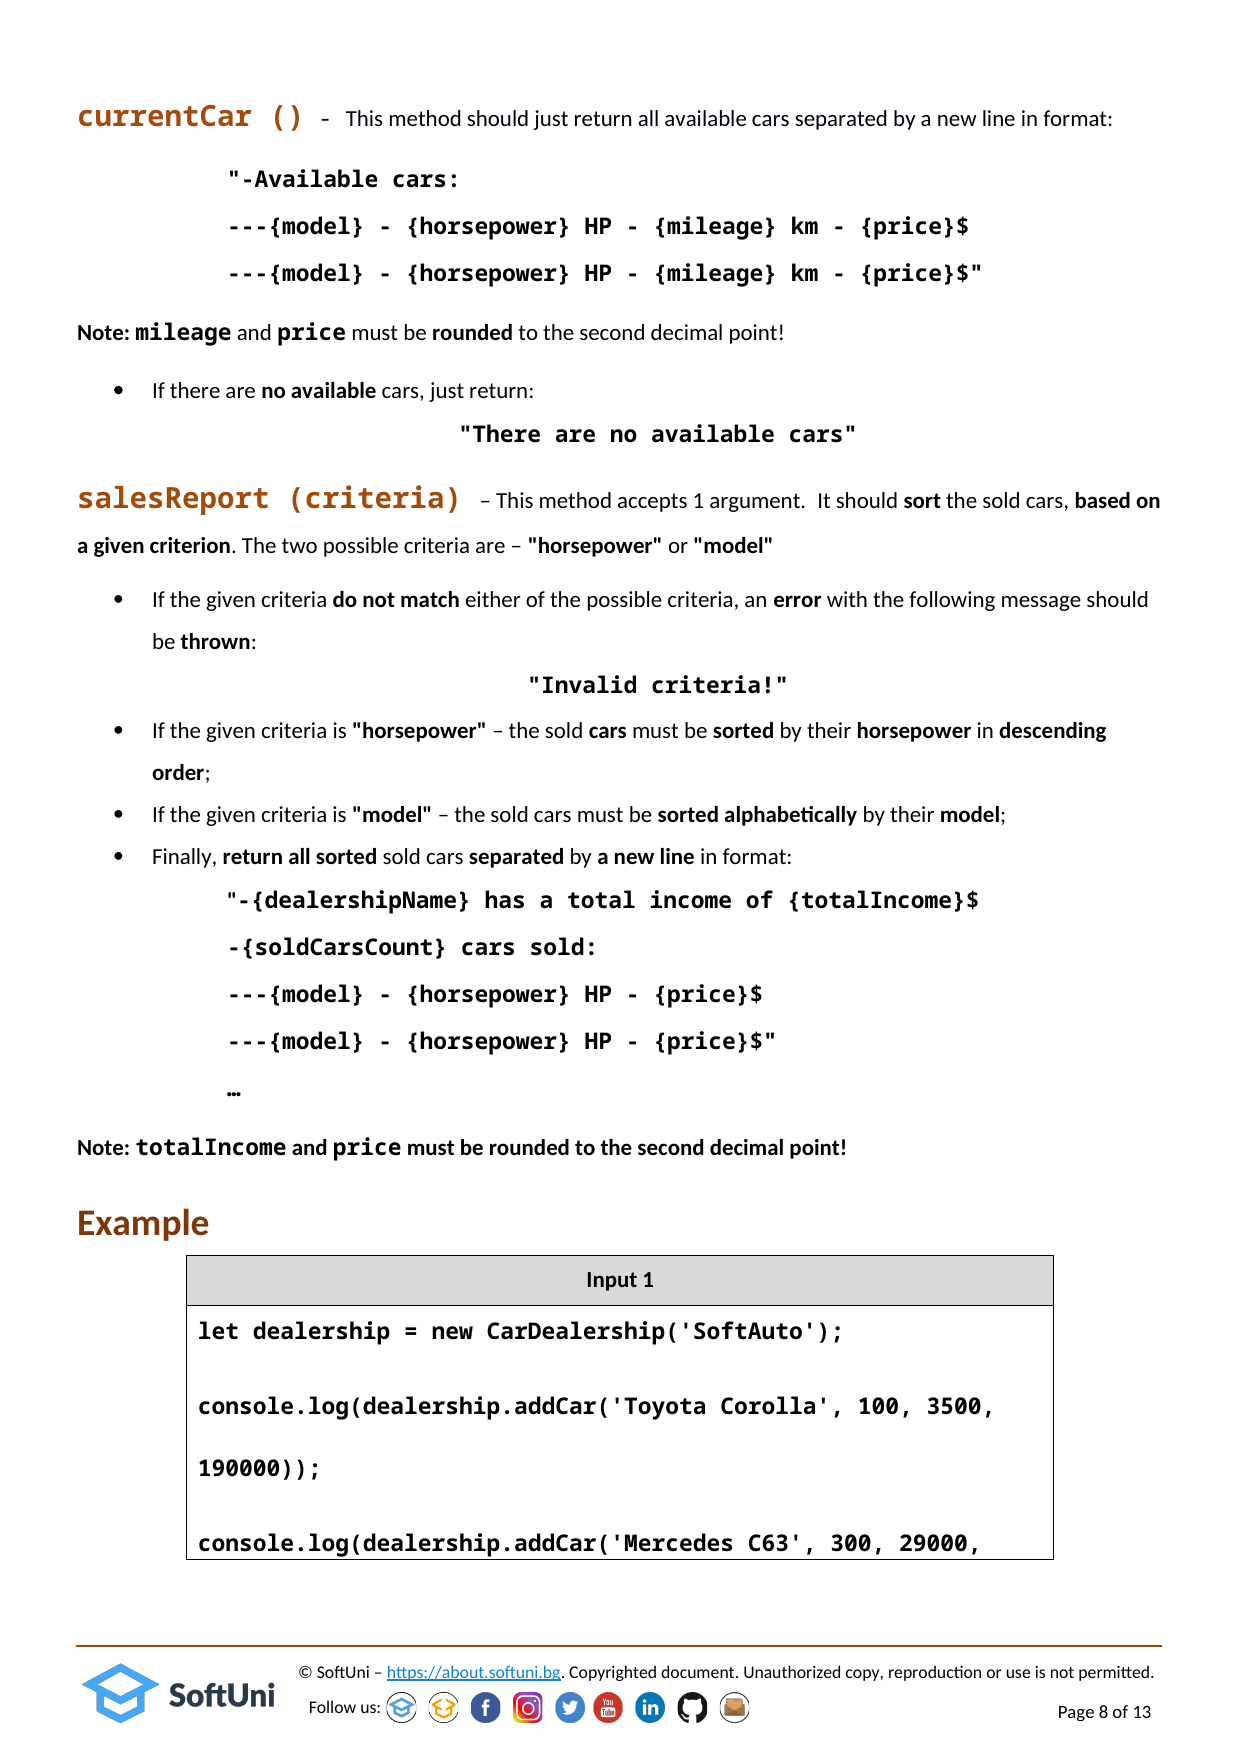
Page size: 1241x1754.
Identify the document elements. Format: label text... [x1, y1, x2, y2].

table_header Input 1 [187, 1256, 1053, 1305]
picture [635, 1692, 644, 1701]
list … [227, 1071, 1163, 1103]
text currentCar () - This method should just return all available cars separated by a new line in format: [77, 95, 1163, 135]
picture [656, 1692, 665, 1701]
list "-Available cars: [227, 163, 1163, 194]
list ---{model} - {horsepower} HP - {price}$ [227, 978, 1163, 1009]
list ---{model} - {horsepower} HP - {price}$" [227, 1024, 1163, 1056]
picture [471, 1692, 501, 1723]
list "There are no available cars" [152, 418, 1163, 449]
text Note: totalIncome and price must be rounded to the second decimal point! [77, 1131, 1163, 1162]
list If the given criteria is "model" – the sold cars must be sorted alphabetically by their model; [114, 800, 1163, 828]
picture [555, 1692, 585, 1723]
list ---{model} - {horsepower} HP - {mileage} km - {price}$ [227, 210, 1163, 241]
list If the given criteria do not match either of the possible criteria, an error with the following message should be thrown: [114, 585, 1163, 655]
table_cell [187, 1306, 1053, 1558]
list "-{dealershipName} has a total income of {totalIncome}$ [227, 884, 1163, 915]
list If the given criteria is "horsepower" – the sold cars must be sorted by their horsepower in descending order; [114, 716, 1163, 786]
picture [75, 1658, 281, 1729]
list ---{model} - {horsepower} HP - {mileage} km - {price}$" [227, 257, 1163, 288]
picture [649, 1705, 658, 1714]
subtitle Example [77, 1198, 1163, 1244]
list -{soldCarsCount} cars sold: [227, 931, 1163, 962]
picture [635, 1714, 644, 1723]
picture [428, 1692, 459, 1723]
picture [719, 1692, 750, 1723]
picture [677, 1692, 708, 1723]
picture [656, 1714, 665, 1723]
list Finally, return all sorted sold cars separated by a new line in format: [114, 842, 1163, 870]
list "Invalid criteria!" [152, 669, 1163, 700]
text Note: mileage and price must be rounded to the second decimal point! [77, 316, 1163, 348]
picture [593, 1692, 623, 1723]
picture [386, 1692, 417, 1723]
text salesReport (criteria) – This method accepts 1 argument. It should sort the sold cars, based on a given criterion. The two possible criteria are – "horsepower" or "model" [77, 477, 1163, 559]
list If there are no available cars, just return: [114, 376, 1163, 404]
picture [513, 1692, 543, 1723]
